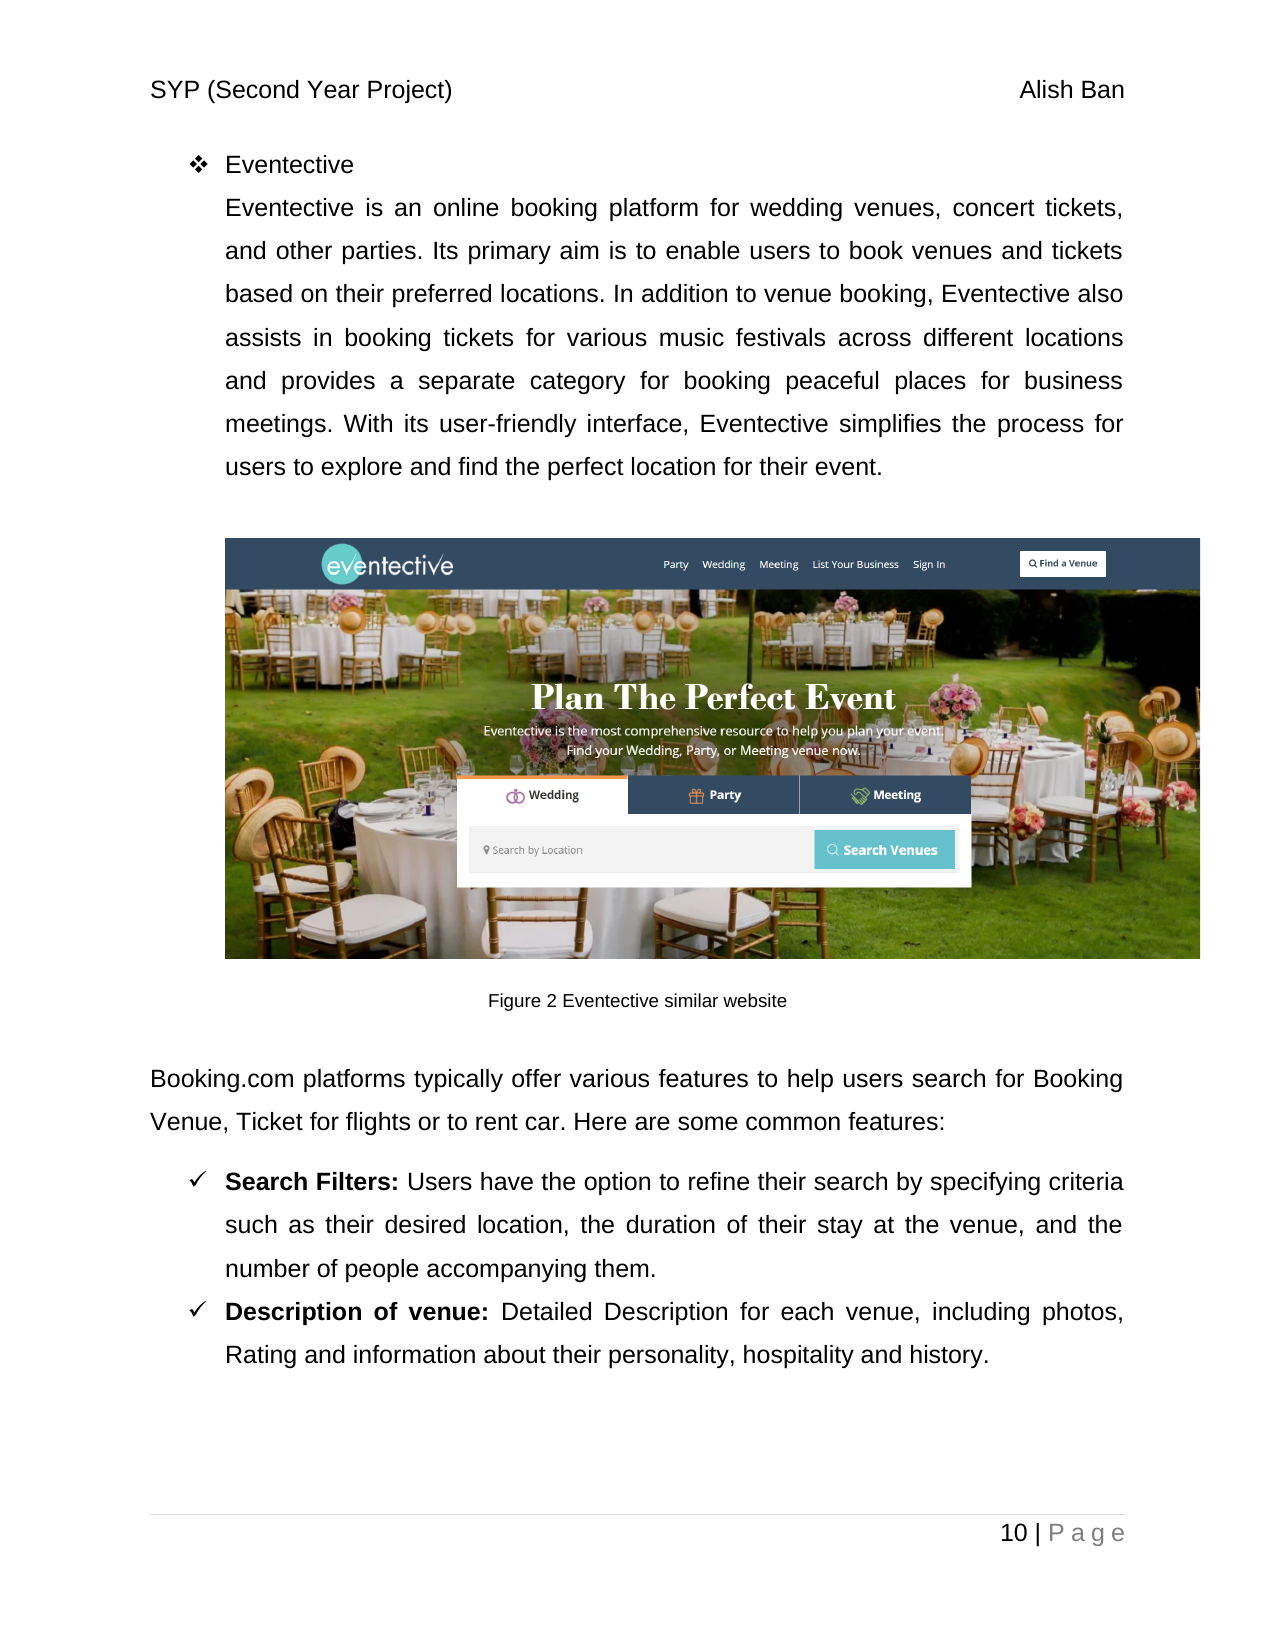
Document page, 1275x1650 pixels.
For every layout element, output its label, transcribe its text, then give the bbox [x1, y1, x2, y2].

list Eventective is an online booking platform for wedding venues, concert tickets, and other parties. Its primary aim is to enable users to book venues and tickets based on their preferred locations. In addition to venue booking, Eventective also assists in booking tickets for various music festivals across different locations and provides a separate category for booking peaceful places for business meetings. With its user-friendly interface, Eventective simplifies the process for users to explore and find the perfect location for their event. [225, 193, 1125, 481]
text Booking.com platforms typically offer various features to help users search for Booking Venue, Ticket for flights or to rent car. Here are some common features: [150, 1064, 1125, 1136]
list Eventective [187, 150, 1125, 179]
text Figure 2 Eventective similar website [150, 990, 1125, 1011]
list Search Filters: Users have the option to refine their search by specifying criteria such as their desired location, the duration of their stay at the venue, and the number of people accompanying them. [187, 1167, 1125, 1282]
picture [225, 538, 1200, 959]
list Description of venue: Detailed Description for each venue, including photos, Rating and information about their personality, hospitality and history. [187, 1297, 1125, 1369]
